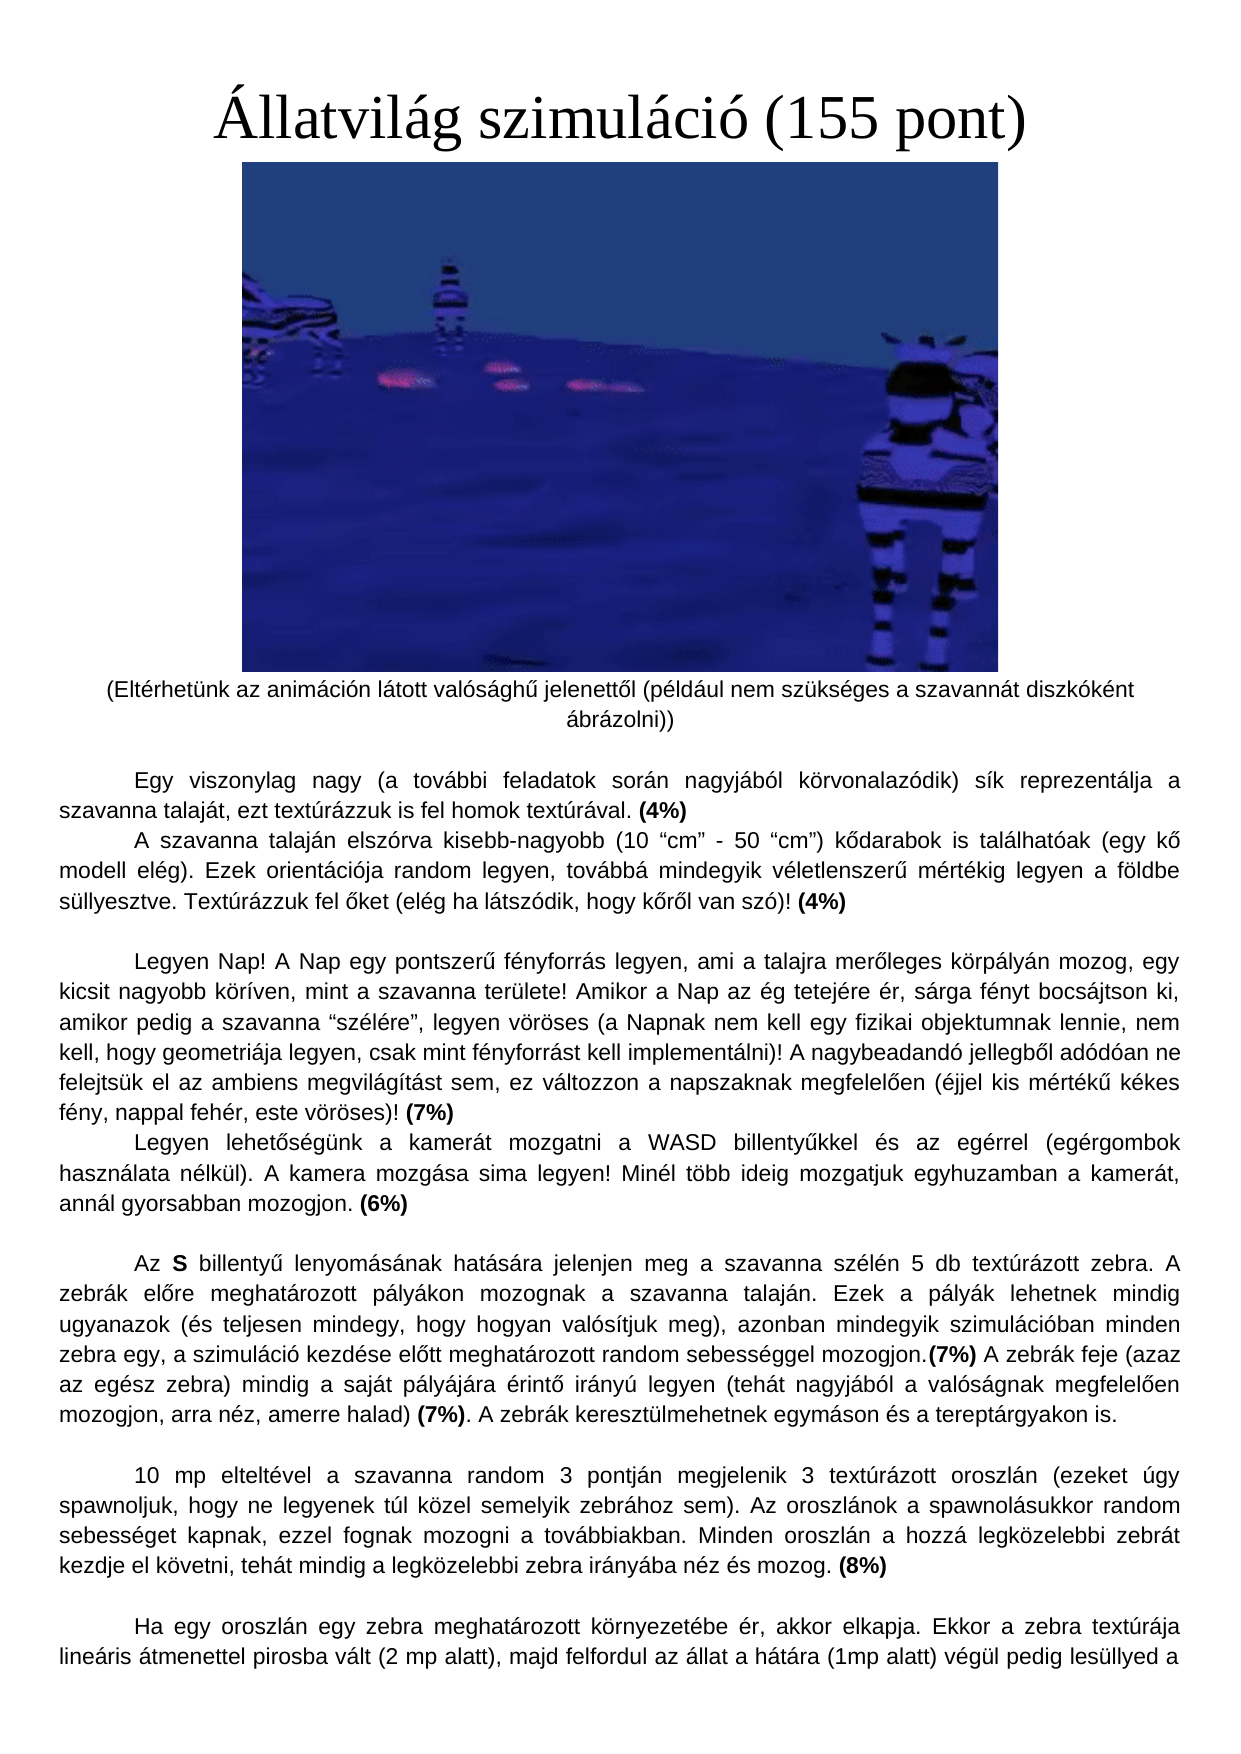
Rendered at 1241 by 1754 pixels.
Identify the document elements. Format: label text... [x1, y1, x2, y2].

text Legyen lehetőségünk a kamerát mozgatni a WASD billentyűkkel és az egérrel (egérgombok használata nélkül). A kamera mozgása sima legyen! Minél több ideig mozgatjuk egyhuzamban a kamerát, annál gyorsabban mozogjon. (6%) [59, 1129, 1181, 1216]
text 10 mp elteltével a szavanna random 3 pontján megjelenik 3 textúrázott oroszlán (ezeket úgy spawnoljuk, hogy ne legyenek túl közel semelyik zebrához sem). Az oroszlánok a spawnolásukkor random sebességet kapnak, ezzel fognak mozogni a továbbiakban. Minden oroszlán a hozzá legközelebbi zebrát kezdje el követni, tehát mindig a legközelebbi zebra irányába néz és mozog. (8%) [59, 1462, 1181, 1578]
text Egy viszonylag nagy (a további feladatok során nagyjából körvonalazódik) sík reprezentálja a szavanna talaját, ezt textúrázzuk is fel homok textúrával. (4%) [59, 767, 1181, 823]
text Legyen Nap! A Nap egy pontszerű fényforrás legyen, ami a talajra merőleges körpályán mozog, egy kicsit nagyobb köríven, mint a szavanna területe! Amikor a Nap az ég tetejére ér, sárga fényt bocsájtson ki, amikor pedig a szavanna “szélére”, legyen vöröses (a Napnak nem kell egy fizikai objektumnak lennie, nem kell, hogy geometriája legyen, csak mint fényforrást kell implementálni)! A nagybeadandó jellegből adódóan ne felejtsük el az ambiens megvilágítást sem, ez változzon a napszaknak megfelelően (éjjel kis mértékű kékes fény, nappal fehér, este vöröses)! (7%) [59, 948, 1181, 1125]
text Az S billentyű lenyomásának hatására jelenjen meg a szavanna szélén 5 db textúrázott zebra. A zebrák előre meghatározott pályákon mozognak a szavanna talaján. Ezek a pályák lehetnek mindig ugyanazok (és teljesen mindegy, hogy hogyan valósítjuk meg), azonban mindegyik szimulációban minden zebra egy, a szimuláció kezdése előtt meghatározott random sebességgel mozogjon.(7%) A zebrák feje (azaz az egész zebra) mindig a saját pályájára érintő irányú legyen (tehát nagyjából a valóságnak megfelelően mozogjon, arra néz, amerre halad) (7%). A zebrák keresztülmehetnek egymáson és a tereptárgyakon is. [59, 1250, 1181, 1427]
text A szavanna talaján elszórva kisebb-nagyobb (10 “cm” - 50 “cm”) kődarabok is találhatóak (egy kő modell elég). Ezek orientációja random legyen, továbbá mindegyik véletlenszerű mértékig legyen a földbe süllyesztve. Textúrázzuk fel őket (elég ha látszódik, hogy kőről van szó)! (4%) [59, 827, 1181, 914]
text (Eltérhetünk az animáción látott valósághű jelenettől (például nem szükséges a szavannát diszkóként ábrázolni)) [59, 676, 1181, 733]
title Állatvilág szimuláció (155 pont) [59, 80, 1181, 152]
picture [242, 162, 999, 672]
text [59, 1613, 1181, 1669]
